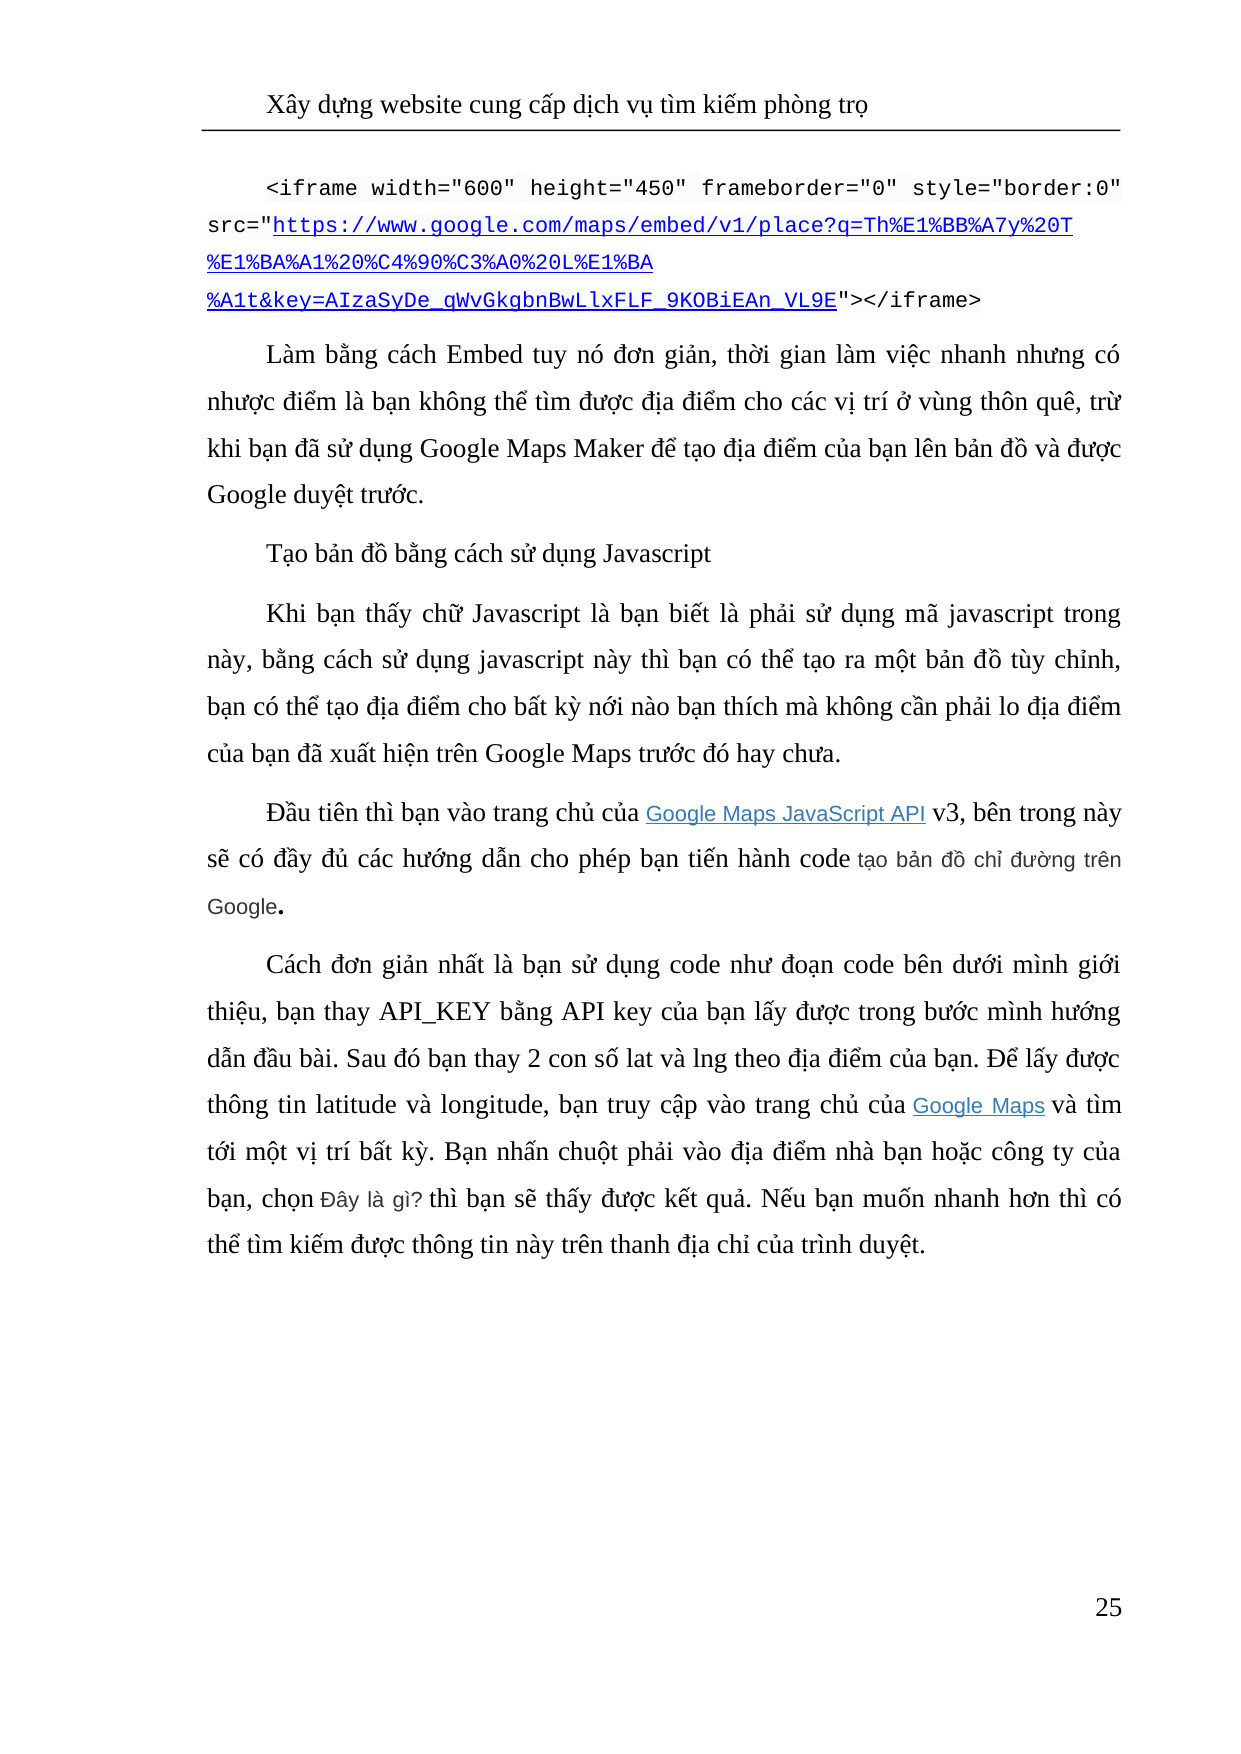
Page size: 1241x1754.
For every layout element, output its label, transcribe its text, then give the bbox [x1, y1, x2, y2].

text <iframe width="600" height="450" frameborder="0" style="border:0" src="https://www.google.com/maps/embed/v1/place?q=Th%E1%BB%A7y%20T%E1%BA%A1%20%C4%90%C3%A0%20L%E1%BA%A1t&key=AIzaSyDe_qWvGkgbnBwLlxFLF_9KOBiEAn_VL9E"></iframe> [207, 177, 1122, 313]
text Tạo bản đồ bằng cách sử dụng Javascript [207, 538, 1122, 569]
text Làm bằng cách Embed tuy nó đơn giản, thời gian làm việc nhanh nhưng có nhược điểm là bạn không thể tìm được địa điểm cho các vị trí ở vùng thôn quê, trừ khi bạn đã sử dụng Google Maps Maker để tạo địa điểm của bạn lên bản đồ và được Google duyệt trước. [207, 338, 1122, 509]
text Khi bạn thấy chữ Javascript là bạn biết là phải sử dụng mã javascript trong này, bằng cách sử dụng javascript này thì bạn có thể tạo ra một bản đồ tùy chỉnh, bạn có thể tạo địa điểm cho bất kỳ nới nào bạn thích mà không cần phải lo địa điểm của bạn đã xuất hiện trên Google Maps trước đó hay chưa. [207, 597, 1122, 768]
text Đầu tiên thì bạn vào trang chủ của Google Maps JavaScript API v3, bên trong này sẽ có đầy đủ các hướng dẫn cho phép bạn tiến hành code tạo bản đồ chỉ đường trên Google. [207, 796, 1122, 920]
text Cách đơn giản nhất là bạn sử dụng code như đoạn code bên dưới mình giới thiệu, bạn thay API_KEY bằng API key của bạn lấy được trong bước mình hướng dẫn đầu bài. Sau đó bạn thay 2 con số lat và lng theo địa điểm của bạn. Để lấy được thông tin latitude và longitude, bạn truy cập vào trang chủ của Google Maps và tìm tới một vị trí bất kỳ. Bạn nhấn chuột phải vào địa điểm nhà bạn hoặc công ty của bạn, chọn Đây là gì? thì bạn sẽ thấy được kết quả. Nếu bạn muốn nhanh hơn thì có thể tìm kiếm được thông tin này trên thanh địa chỉ của trình duyệt. [207, 948, 1122, 1259]
